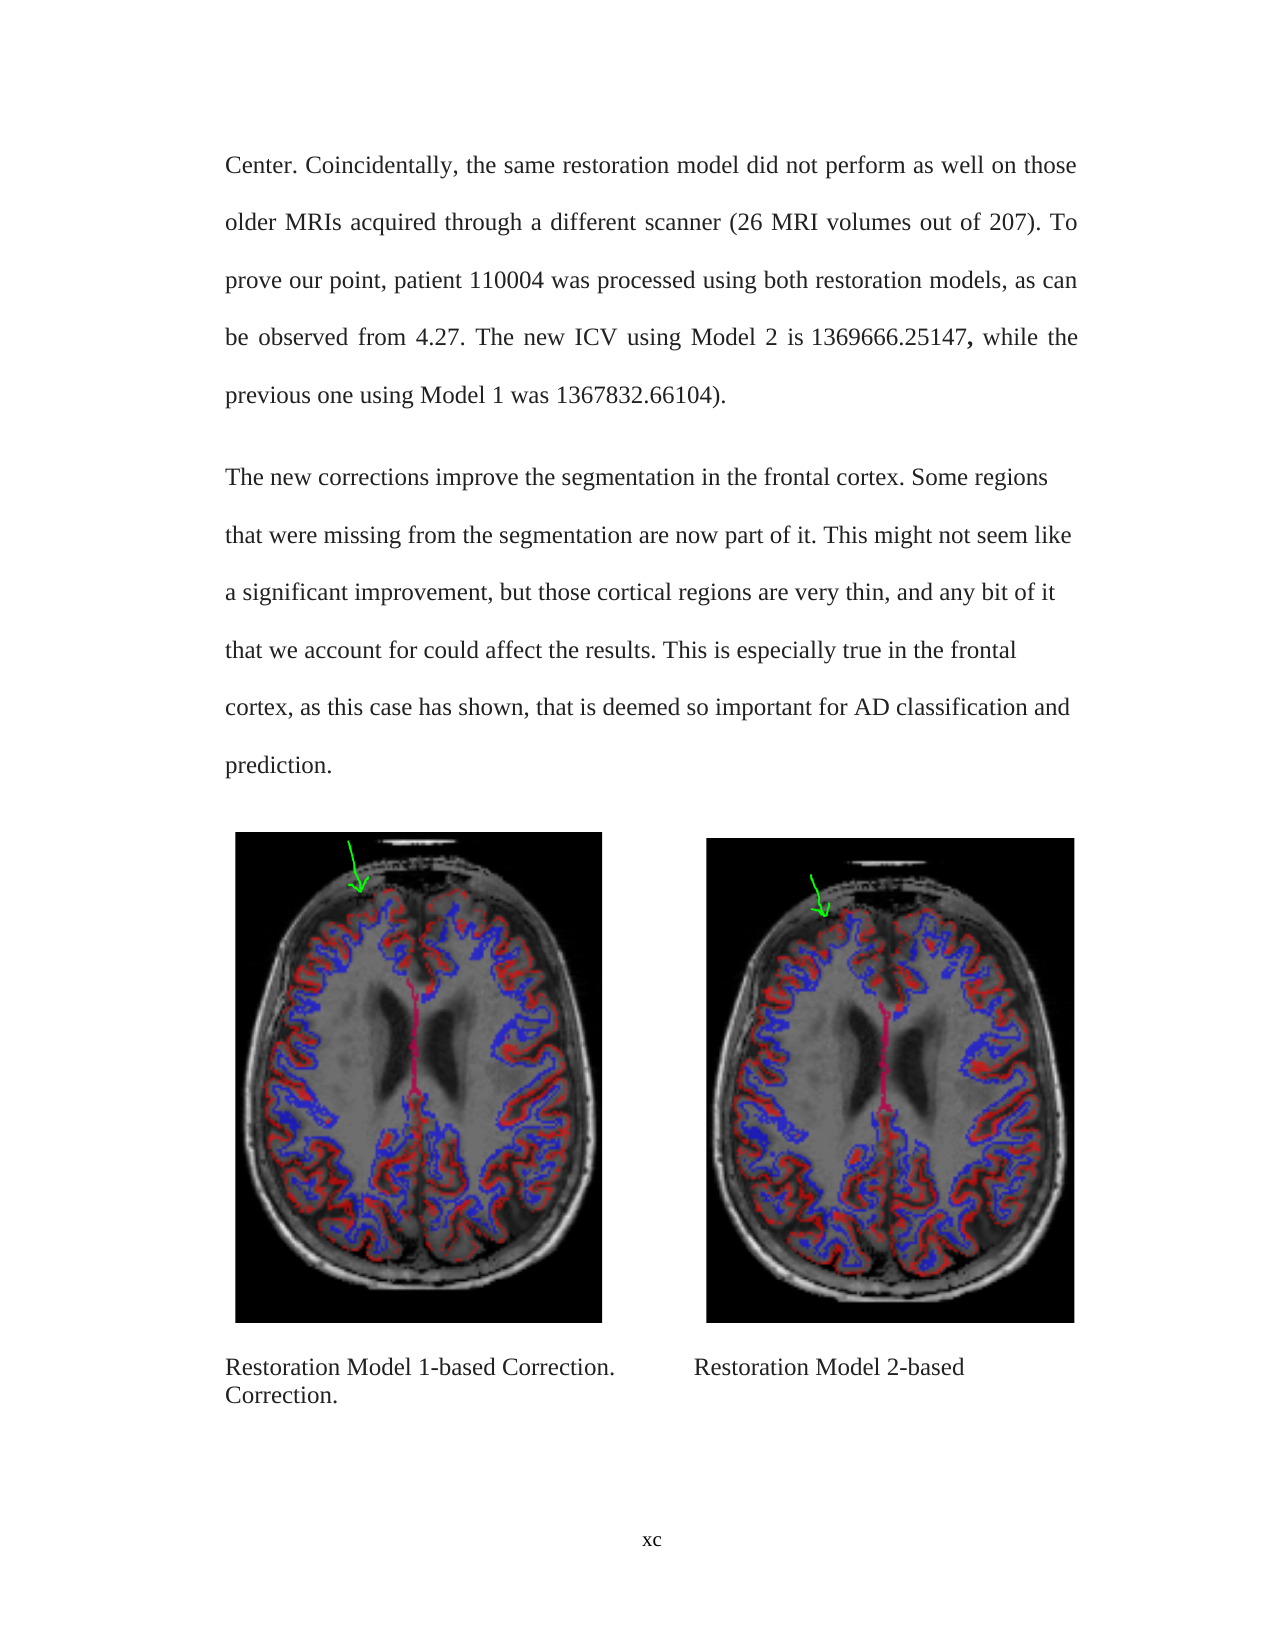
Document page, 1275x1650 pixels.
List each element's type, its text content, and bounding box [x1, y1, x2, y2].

picture [706, 838, 1075, 1323]
picture [235, 832, 603, 1323]
text The new corrections improve the segmentation in the frontal cortex. Some regions that were missing from the segmentation are now part of it. This might not seem like a significant improvement, but those cortical regions are very thin, and any bit of it that we account for could affect the results. This is especially true in the frontal cortex, as this case has shown, that is deemed so important for AD classification and prediction. [225, 462, 1078, 779]
text Restoration Model 1-based Correction. Restoration Model 2-based Correction. [225, 1352, 1078, 1409]
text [225, 150, 1078, 409]
